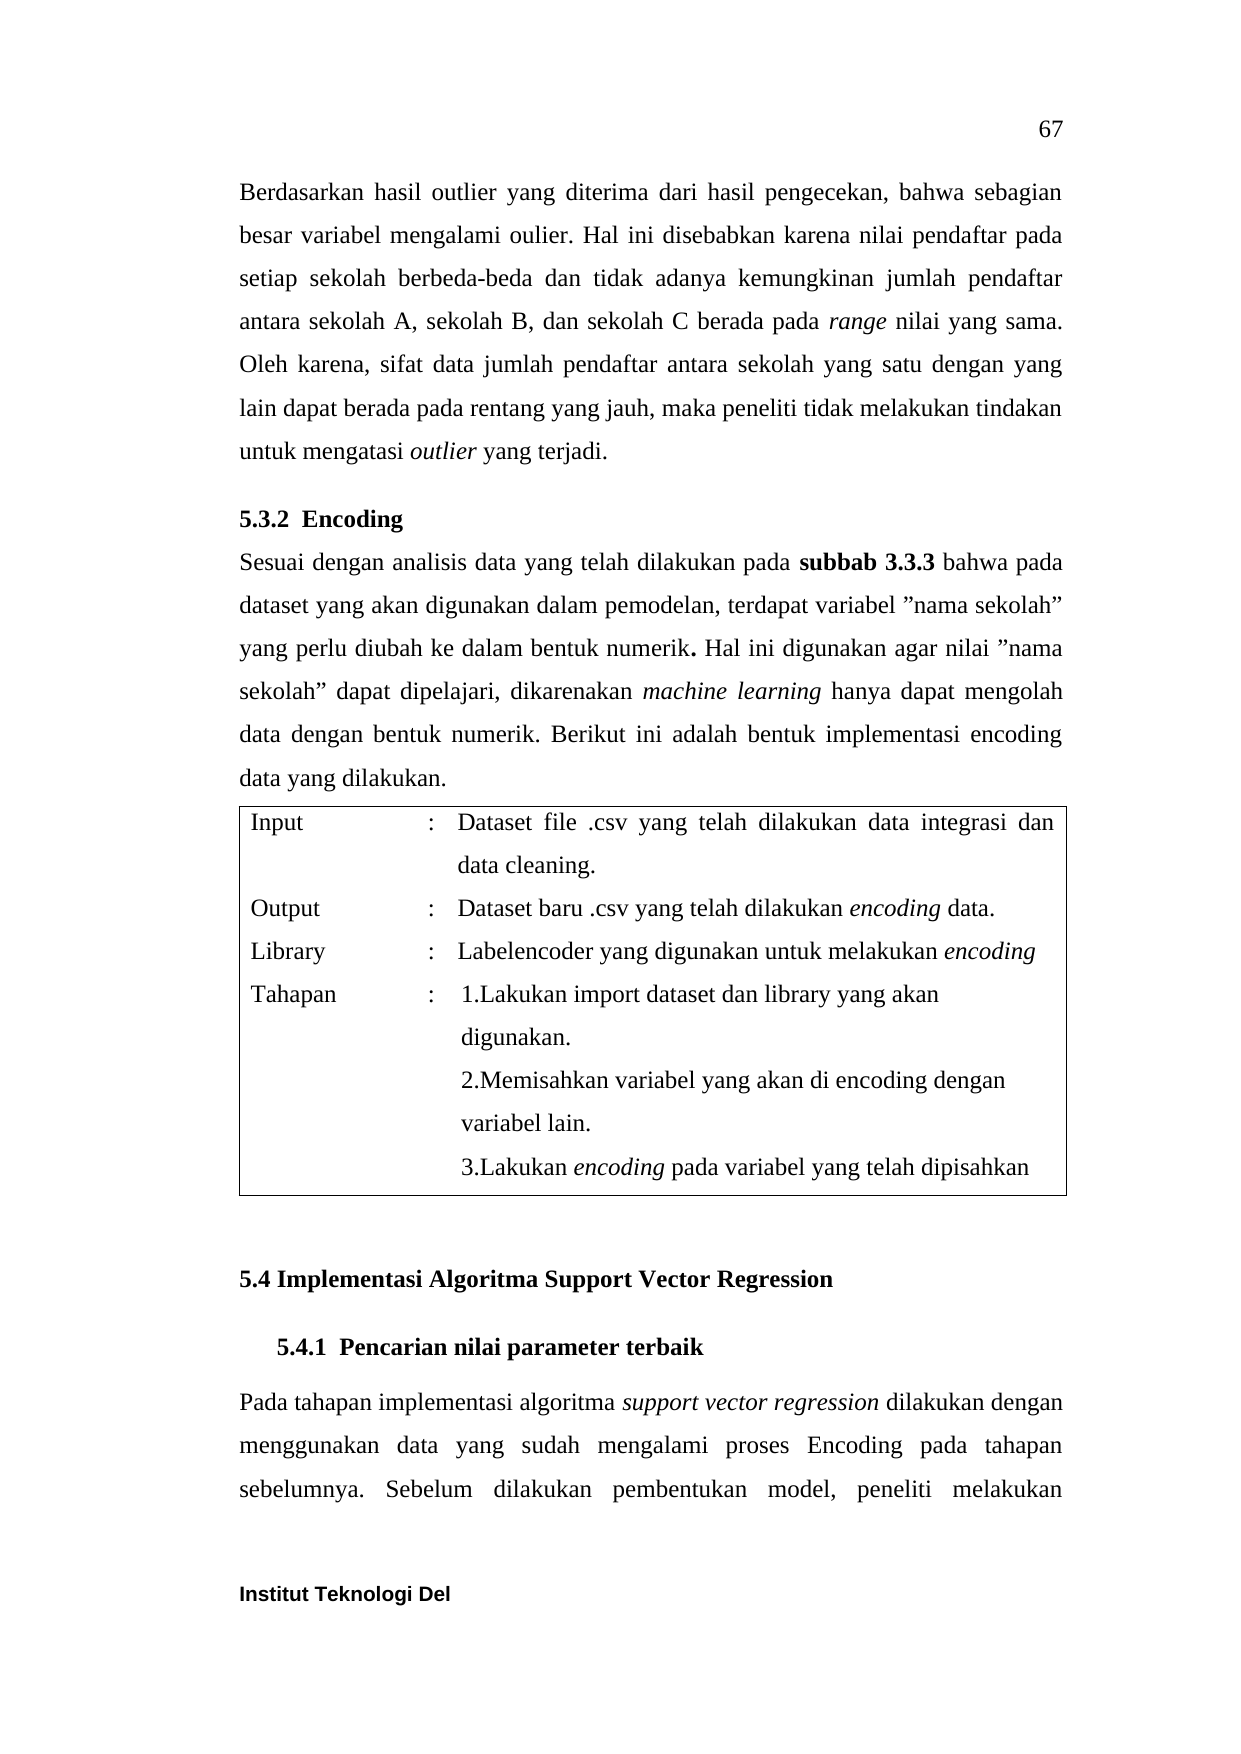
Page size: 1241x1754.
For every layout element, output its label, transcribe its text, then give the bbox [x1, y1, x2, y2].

table_cell Output [240, 893, 416, 936]
text Sesuai dengan analisis data yang telah dilakukan pada subbab 3.3.3 bahwa pada dataset yang akan digunakan dalam pemodelan, terdapat variabel ”nama sekolah” yang perlu diubah ke dalam bentuk numerik. Hal ini digunakan agar nilai ”nama sekolah” dapat dipelajari, dikarenakan machine learning hanya dapat mengolah data dengan bentuk numerik. Berikut ini adalah bentuk implementasi encoding data yang dilakukan. [239, 547, 1063, 791]
table_header : [416, 807, 446, 893]
table_cell Labelencoder yang digunakan untuk melakukan encoding [446, 936, 1066, 979]
table_cell Tahapan [240, 979, 416, 1194]
text Berdasarkan hasil outlier yang diterima dari hasil pengecekan, bahwa sebagian besar variabel mengalami oulier. Hal ini disebabkan karena nilai pendaftar pada setiap sekolah berbeda-beda dan tidak adanya kemungkinan jumlah pendaftar antara sekolah A, sekolah B, dan sekolah C berada pada range nilai yang sama. Oleh karena, sifat data jumlah pendaftar antara sekolah yang satu dengan yang lain dapat berada pada rentang yang jauh, maka peneliti tidak melakukan tindakan untuk mengatasi outlier yang terjadi. [239, 177, 1063, 464]
table_cell : [416, 936, 446, 979]
subtitle 5.3.2 Encoding [239, 504, 1063, 533]
table_header Input [240, 807, 416, 893]
table_cell : [416, 979, 446, 1194]
table_cell Library [240, 936, 416, 979]
subtitle 5.4.1 Pencarian nilai parameter terbaik [277, 1332, 1063, 1361]
table_header Dataset file .csv yang telah dilakukan data integrasi dan data cleaning. [446, 807, 1066, 893]
table_cell : [416, 893, 446, 936]
subtitle Implementasi Algoritma Support Vector Regression [239, 1264, 1063, 1292]
table_cell Dataset baru .csv yang telah dilakukan encoding data. [446, 893, 1066, 936]
table_cell 1.Lakukan import dataset dan library yang akan digunakan. 2.Memisahkan variabel yang akan di encoding dengan variabel lain. 3.Lakukan encoding pada variabel yang telah dipisahkan [446, 979, 1066, 1194]
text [239, 1387, 1063, 1502]
